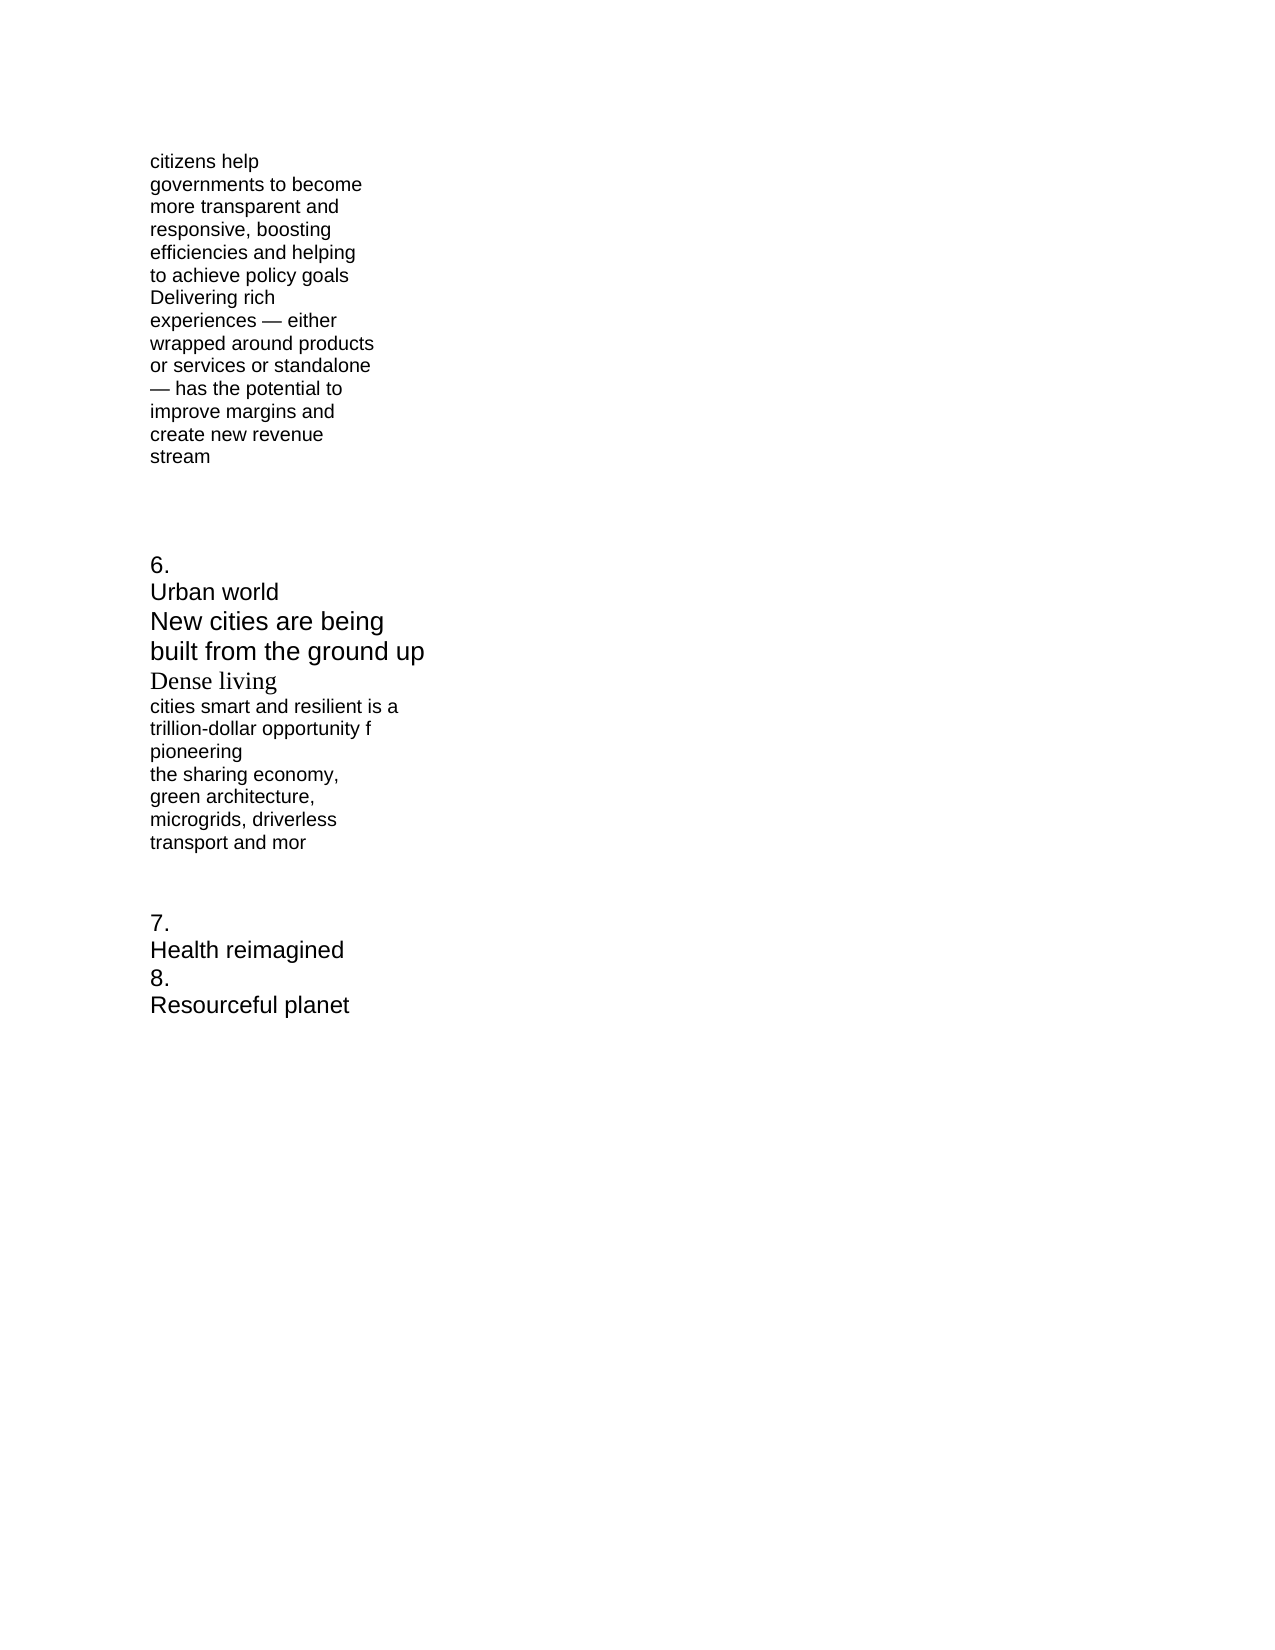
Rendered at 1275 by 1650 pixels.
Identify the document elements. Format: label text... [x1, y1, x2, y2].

text more transparent and [150, 195, 1125, 218]
text pioneering [150, 740, 1125, 763]
text improve margins and [150, 400, 1125, 422]
text 7. [150, 909, 1125, 936]
text or services or standalone [150, 354, 1125, 377]
text Resourceful planet [150, 991, 1125, 1019]
text Dense living [150, 666, 1125, 694]
text cities smart and resilient is a [150, 694, 1125, 717]
text Delivering rich [150, 286, 1125, 309]
text citizens help [150, 150, 1125, 173]
text Urban world [150, 578, 1125, 606]
text the sharing economy, [150, 763, 1125, 785]
text governments to become [150, 173, 1125, 195]
text built from the ground up [150, 636, 1125, 666]
text efficiencies and helping [150, 241, 1125, 263]
text stream [150, 445, 1125, 468]
text transport and mor [150, 831, 1125, 853]
text to achieve policy goals [150, 263, 1125, 286]
text create new revenue [150, 422, 1125, 445]
text trillion-dollar opportunity f [150, 717, 1125, 740]
text microgrids, driverless [150, 808, 1125, 831]
text experiences — either [150, 309, 1125, 332]
text 6. [150, 551, 1125, 578]
text Health reimagined [150, 936, 1125, 964]
text 8. [150, 964, 1125, 991]
text wrapped around products [150, 332, 1125, 354]
text New cities are being [150, 606, 1125, 636]
text responsive, boosting [150, 218, 1125, 241]
text — has the potential to [150, 377, 1125, 400]
text green architecture, [150, 785, 1125, 808]
